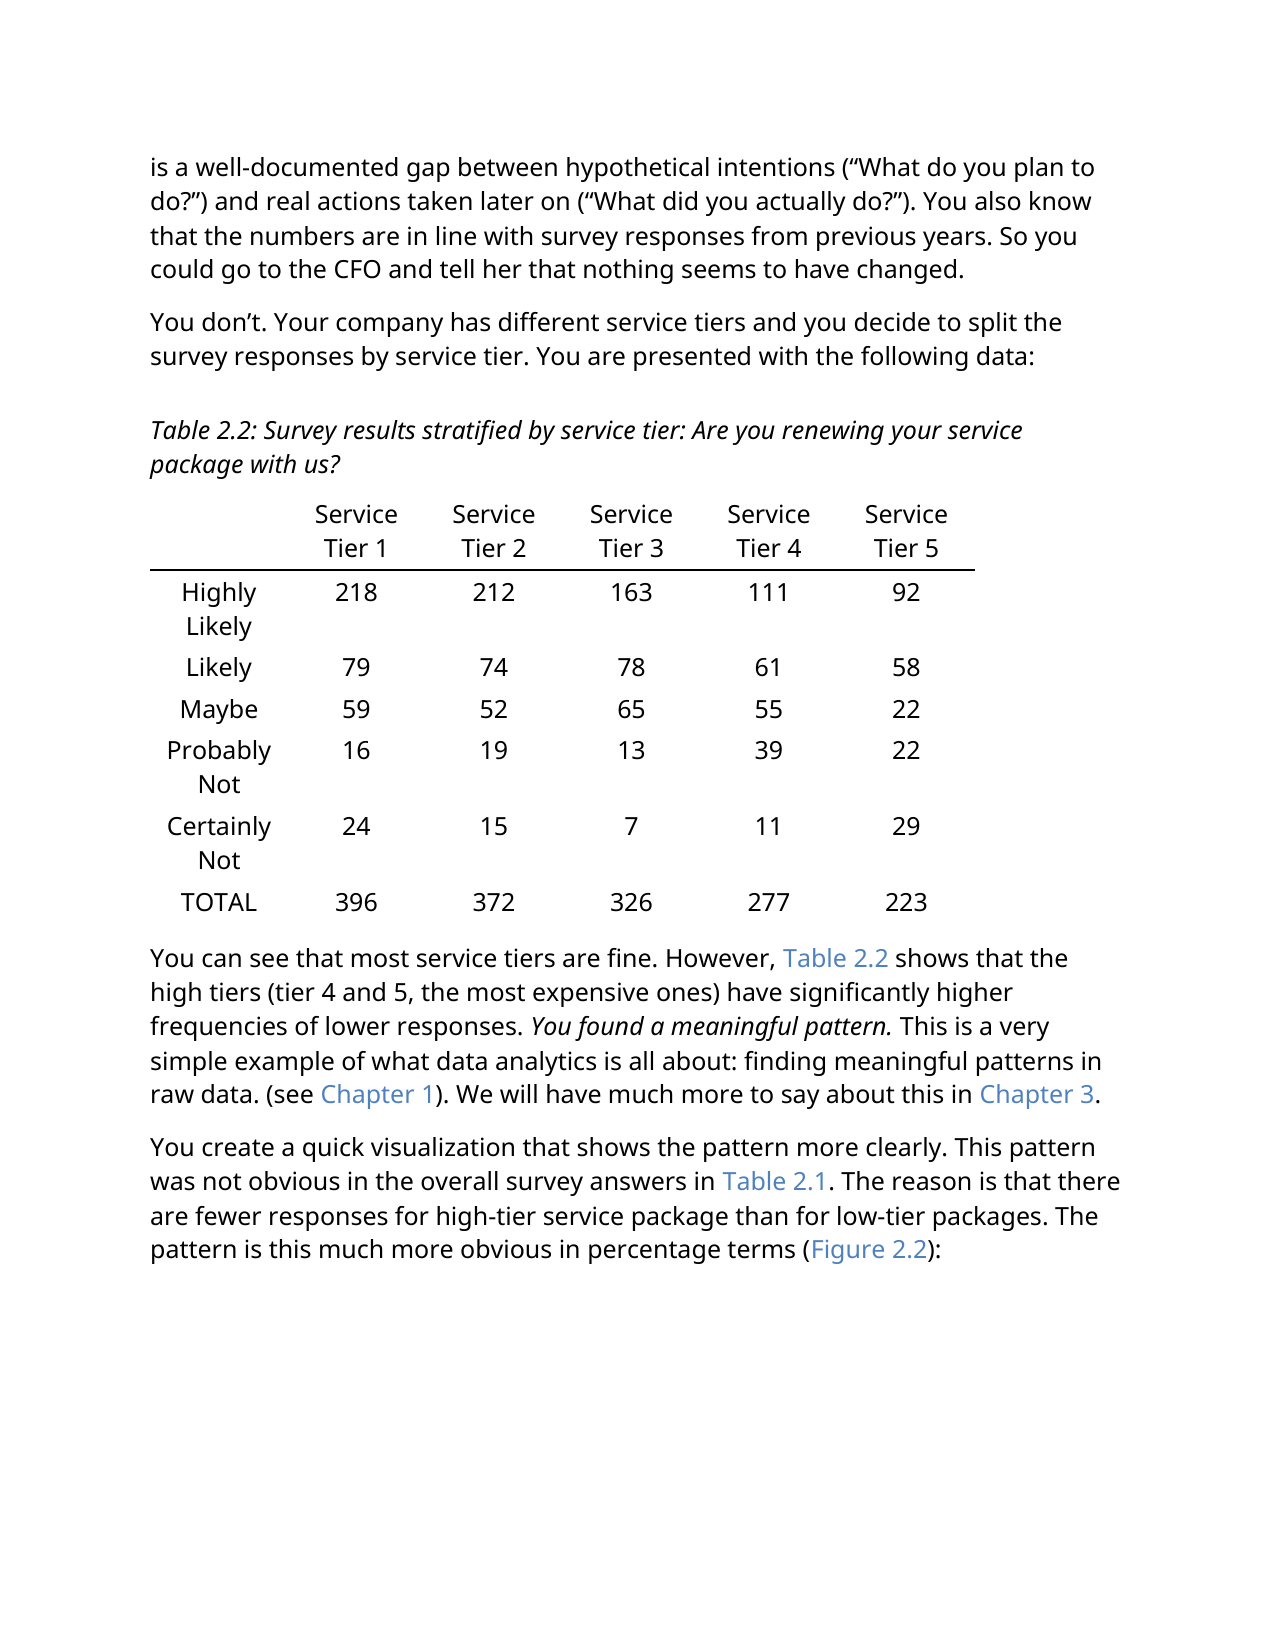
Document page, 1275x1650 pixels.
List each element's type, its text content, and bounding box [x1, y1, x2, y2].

text You can see that most service tiers are fine. However, Table 2.2 shows that the high tiers (tier 4 and 5, the most expensive ones) have significantly higher frequencies of lower responses. You found a meaningful pattern. This is a very simple example of what data analytics is all about: finding meaningful patterns in raw data. (see Chapter 1). We will have much more to say about this in Chapter 3. [150, 941, 1125, 1111]
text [150, 150, 1125, 286]
text You don’t. Your company has different service tiers and you decide to split the survey responses by service tier. You are presented with the following data: [150, 305, 1125, 373]
text You create a quick visualization that shows the pattern more clearly. This pattern was not obvious in the overall survey answers in Table 2.1. The reason is that there are fewer responses for high-tier service package than for low-tier packages. The pattern is this much more obvious in percentage terms (Figure 2.2): [150, 1130, 1125, 1266]
table_header Table 2.2: Survey results stratified by service tier: Are you renewing your service package with us? [139, 392, 1114, 922]
